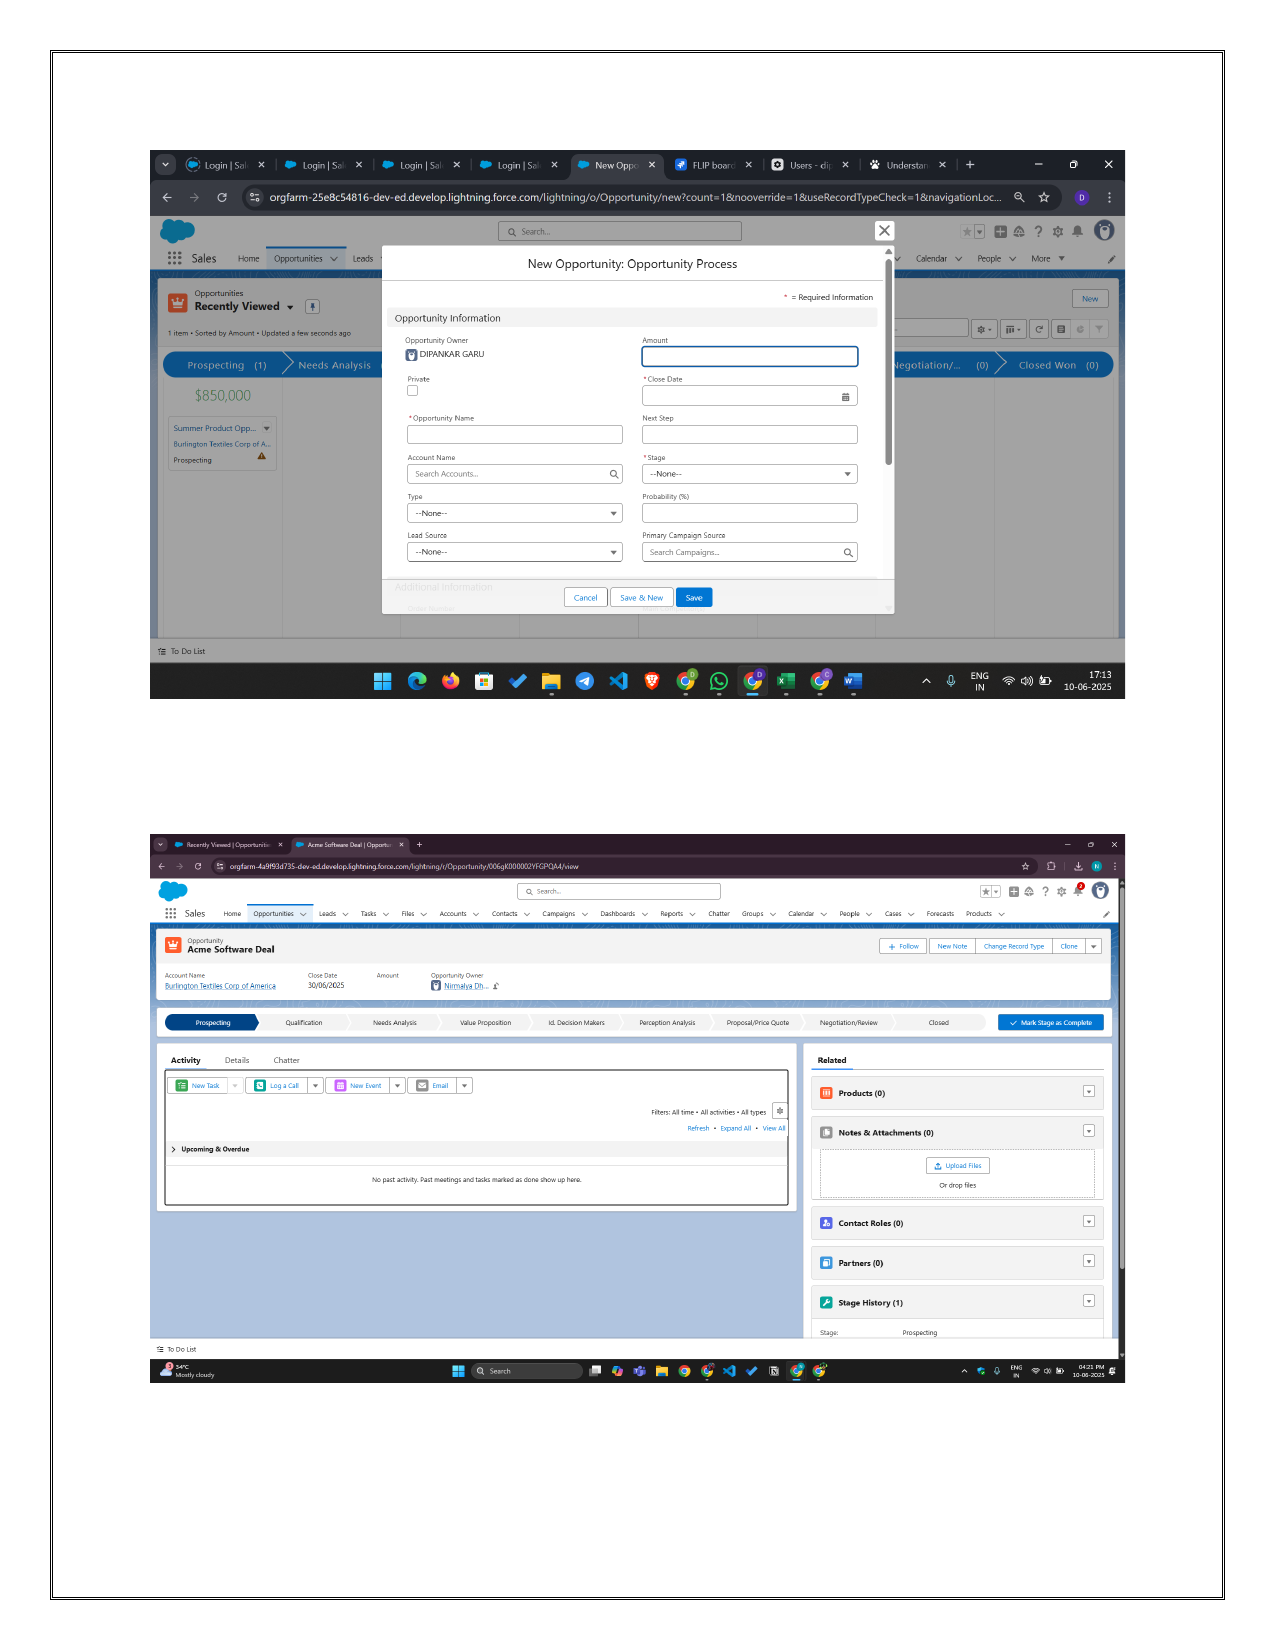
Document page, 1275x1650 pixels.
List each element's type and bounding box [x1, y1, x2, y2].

picture [150, 834, 1125, 1383]
picture [150, 150, 1125, 699]
